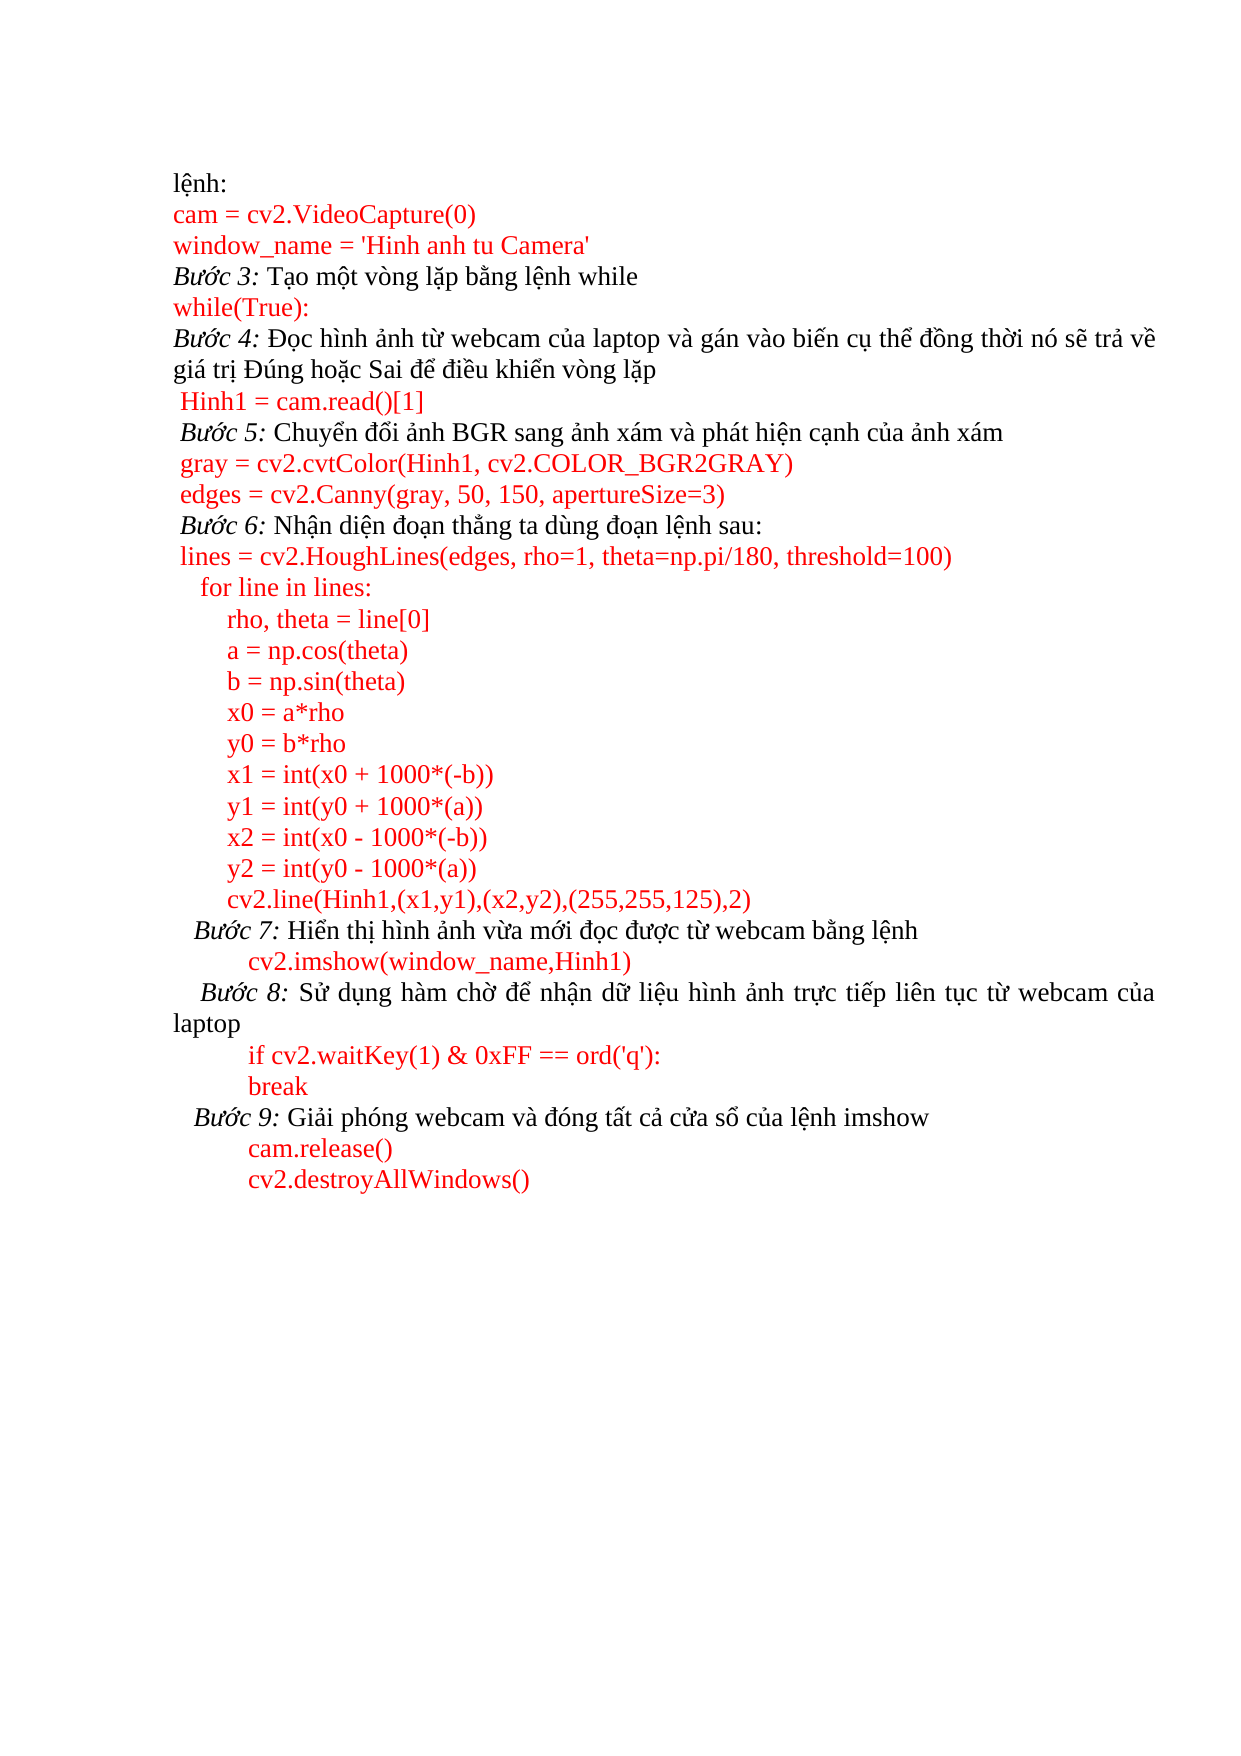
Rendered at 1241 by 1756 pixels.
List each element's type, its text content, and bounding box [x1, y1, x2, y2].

text cam.release() [173, 1132, 1157, 1163]
text rho, theta = line[0] [173, 603, 1157, 634]
text x2 = int(x0 - 1000*(-b)) [173, 821, 1157, 852]
text gray = cv2.cvtColor(Hinh1, cv2.COLOR_BGR2GRAY) [173, 447, 1157, 478]
text Hinh1 = cam.read()[1] [173, 385, 1157, 416]
text if cv2.waitKey(1) & 0xFF == ord('q'): [173, 1039, 1157, 1070]
text x0 = a*rho [173, 696, 1157, 727]
text cv2.line(Hinh1,(x1,y1),(x2,y2),(255,255,125),2) [173, 883, 1157, 914]
text Bước 7: Hiển thị hình ảnh vừa mới đọc được từ webcam bằng lệnh [173, 914, 1157, 945]
text Bước 8: Sử dụng hàm chờ để nhận dữ liệu hình ảnh trực tiếp liên tục từ webcam của laptop [173, 976, 1157, 1039]
text cam = cv2.VideoCapture(0) [173, 198, 1157, 229]
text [173, 167, 1157, 198]
text break [173, 1070, 1157, 1101]
text Bước 6: Nhận diện đoạn thẳng ta dùng đoạn lệnh sau: [173, 509, 1157, 540]
text window_name = 'Hinh anh tu Camera' [173, 229, 1157, 260]
text cv2.destroyAllWindows() [173, 1163, 1157, 1194]
text lines = cv2.HoughLines(edges, rho=1, theta=np.pi/180, threshold=100) [173, 540, 1157, 572]
text for line in lines: [173, 572, 1157, 603]
text x1 = int(x0 + 1000*(-b)) [173, 758, 1157, 789]
text y0 = b*rho [173, 727, 1157, 758]
text b = np.sin(theta) [173, 665, 1157, 696]
text Bước 5: Chuyển đổi ảnh BGR sang ảnh xám và phát hiện cạnh của ảnh xám [173, 416, 1157, 447]
text Bước 4: Đọc hình ảnh từ webcam của laptop và gán vào biến cụ thể đồng thời nó sẽ trả về giá trị Đúng hoặc Sai để điều khiển vòng lặp [173, 322, 1157, 385]
text Bước 3: Tạo một vòng lặp bằng lệnh while [173, 260, 1157, 291]
text y1 = int(y0 + 1000*(a)) [173, 789, 1157, 821]
text cv2.imshow(window_name,Hinh1) [173, 945, 1157, 976]
text Bước 9: Giải phóng webcam và đóng tất cả cửa sổ của lệnh imshow [173, 1101, 1157, 1132]
text edges = cv2.Canny(gray, 50, 150, apertureSize=3) [173, 478, 1157, 509]
text a = np.cos(theta) [173, 634, 1157, 665]
text while(True): [173, 291, 1157, 322]
text y2 = int(y0 - 1000*(a)) [173, 852, 1157, 883]
